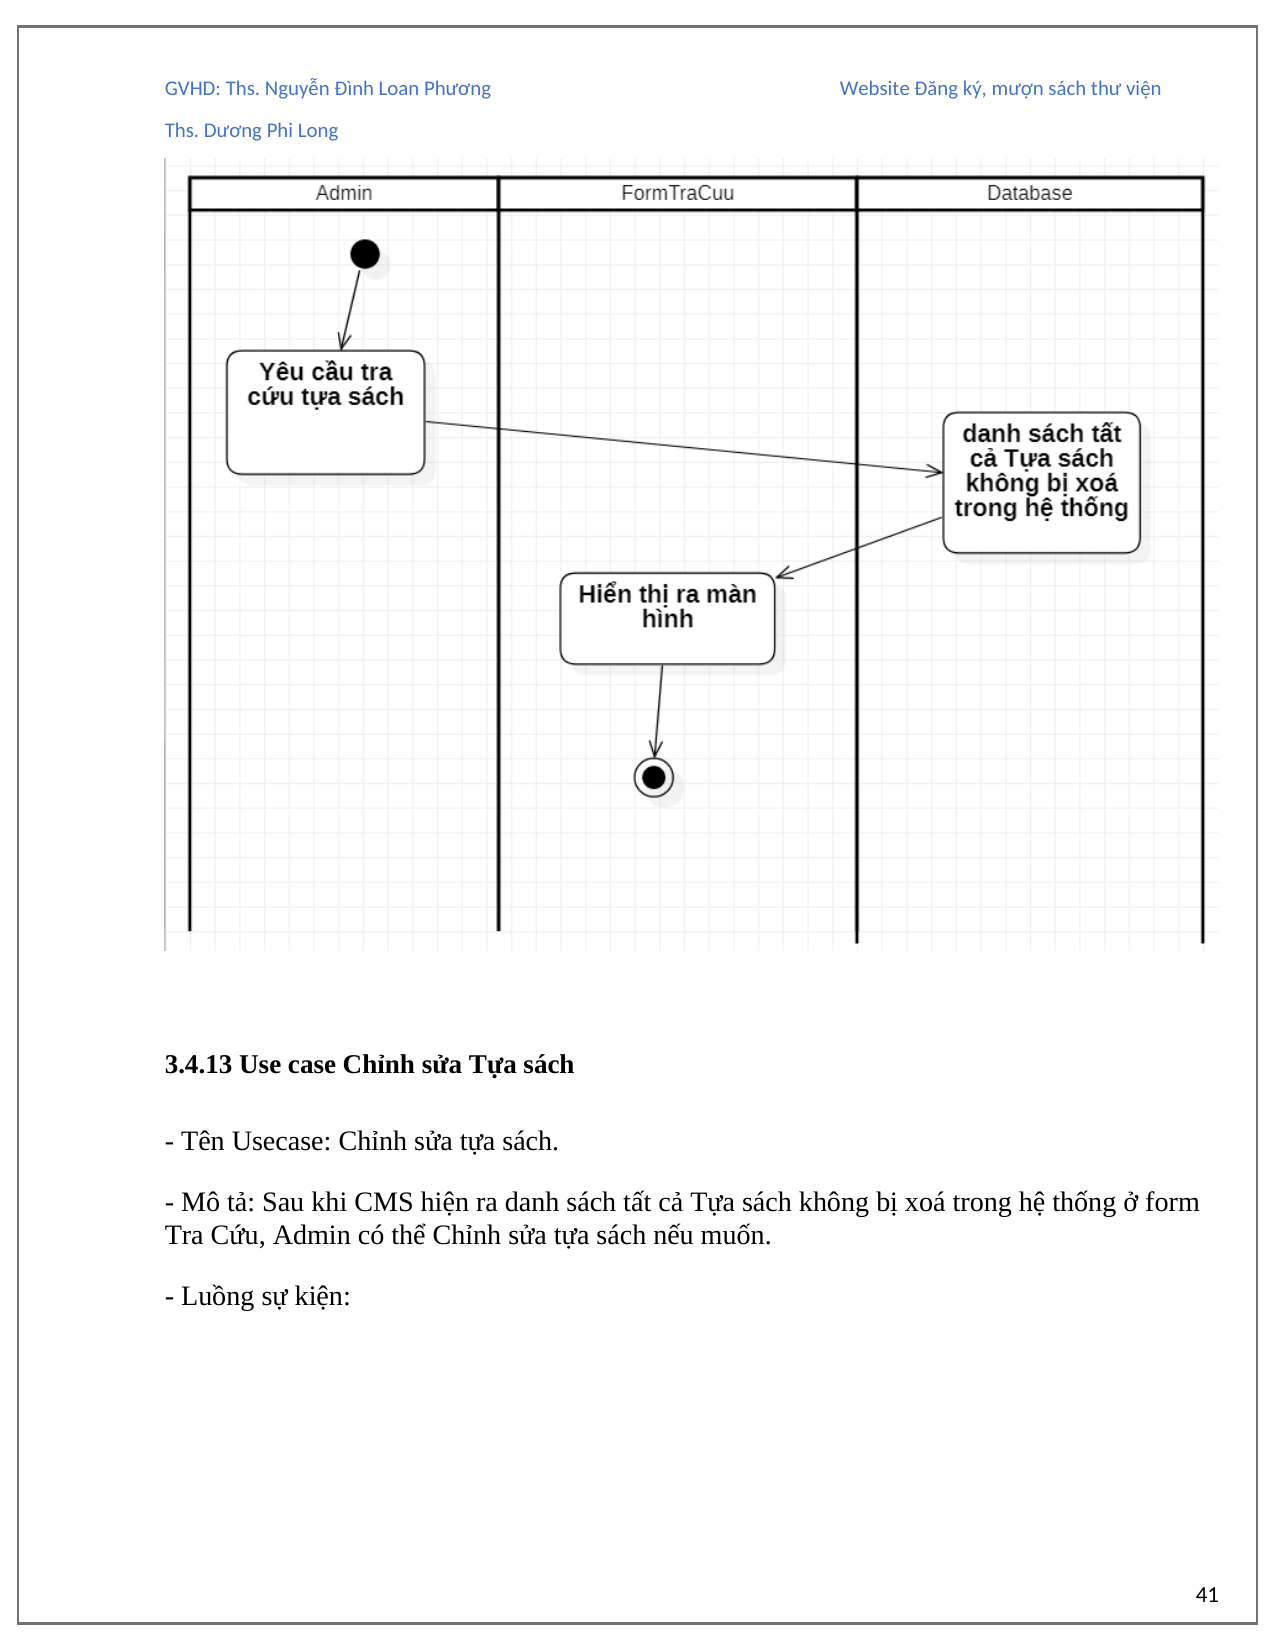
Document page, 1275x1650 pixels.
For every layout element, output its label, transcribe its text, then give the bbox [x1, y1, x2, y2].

picture [164, 158, 1219, 951]
text - Tên Usecase: Chỉnh sửa tựa sách. [164, 1124, 1219, 1156]
text - Mô tả: Sau khi CMS hiện ra danh sách tất cả Tựa sách không bị xoá trong hệ thống ở form Tra Cứu, Admin có thể Chỉnh sửa tựa sách nếu muốn. [164, 1185, 1219, 1250]
text 3.4.13 Use case Chỉnh sửa Tựa sách [164, 1048, 1157, 1079]
text - Luồng sự kiện: [164, 1279, 1219, 1312]
